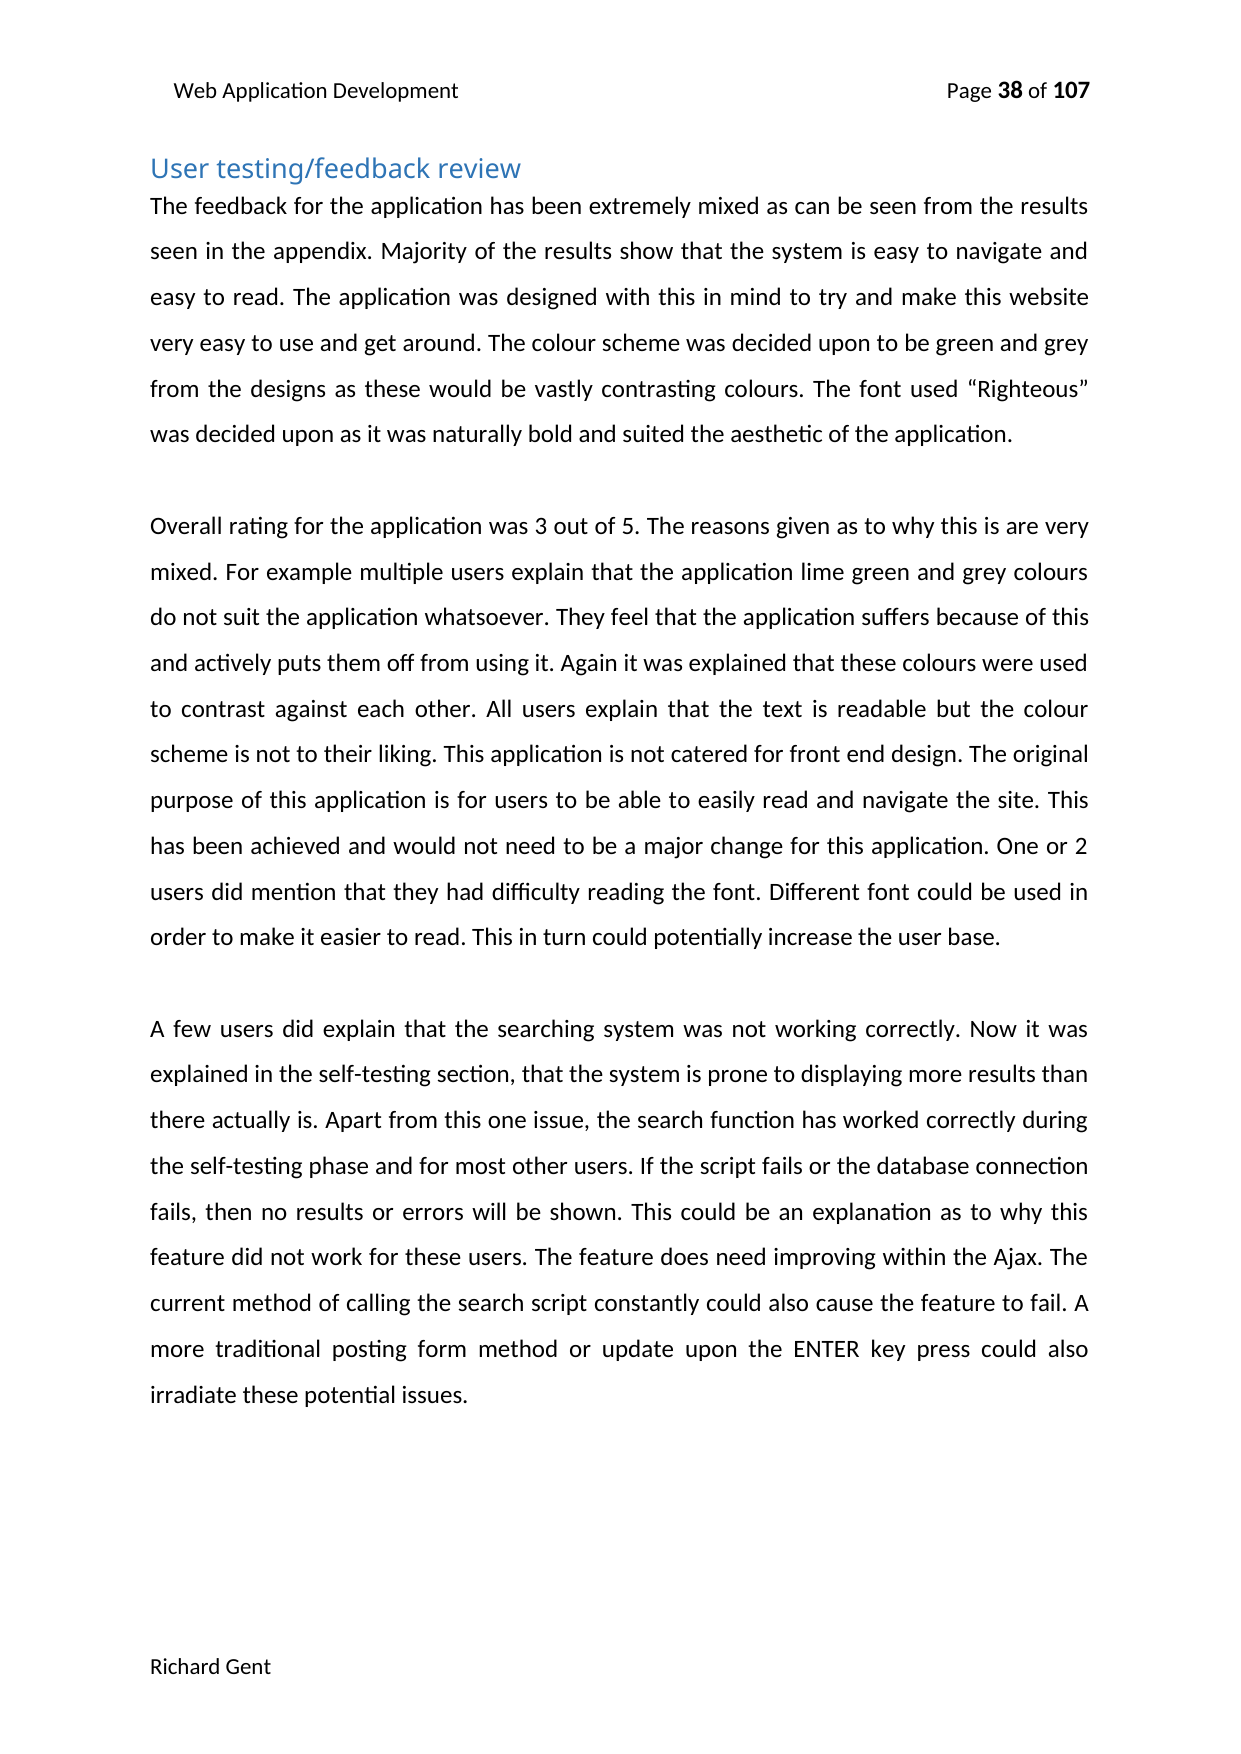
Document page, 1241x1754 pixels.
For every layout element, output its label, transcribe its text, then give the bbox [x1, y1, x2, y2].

text A few users did explain that the searching system was not working correctly. Now it was explained in the self-testing section, that the system is prone to displaying more results than there actually is. Apart from this one issue, the search function has worked correctly during the self-testing phase and for most other users. If the script fails or the database connection fails, then no results or errors will be shown. This could be an explanation as to why this feature did not work for these users. The feature does need improving within the Ajax. The current method of calling the search script constantly could also cause the feature to fail. A more traditional posting form method or update upon the ENTER key press could also irradiate these potential issues. [150, 1013, 1090, 1409]
text Overall rating for the application was 3 out of 5. The reasons given as to why this is are very mixed. For example multiple users explain that the application lime green and grey colours do not suit the application whatsoever. They feel that the application suffers because of this and actively puts them off from using it. Again it was explained that these colours were used to contrast against each other. All users explain that the text is readable but the colour scheme is not to their liking. This application is not catered for front end design. The original purpose of this application is for users to be able to easily read and navigate the site. This has been achieved and would not need to be a major change for this application. One or 2 users did mention that they had difficulty reading the font. Different font could be used in order to make it easier to read. This in turn could potentially increase the user base. [150, 510, 1090, 952]
text The feedback for the application has been extremely mixed as can be seen from the results seen in the appendix. Majority of the results show that the system is easy to navigate and easy to read. The application was designed with this in mind to try and make this website very easy to use and get around. The colour scheme was decided upon to be green and grey from the designs as these would be vastly contrasting colours. The font used “Righteous” was decided upon as it was naturally bold and suited the aesthetic of the application. [150, 190, 1090, 449]
subtitle User testing/feedback review [150, 150, 1090, 187]
